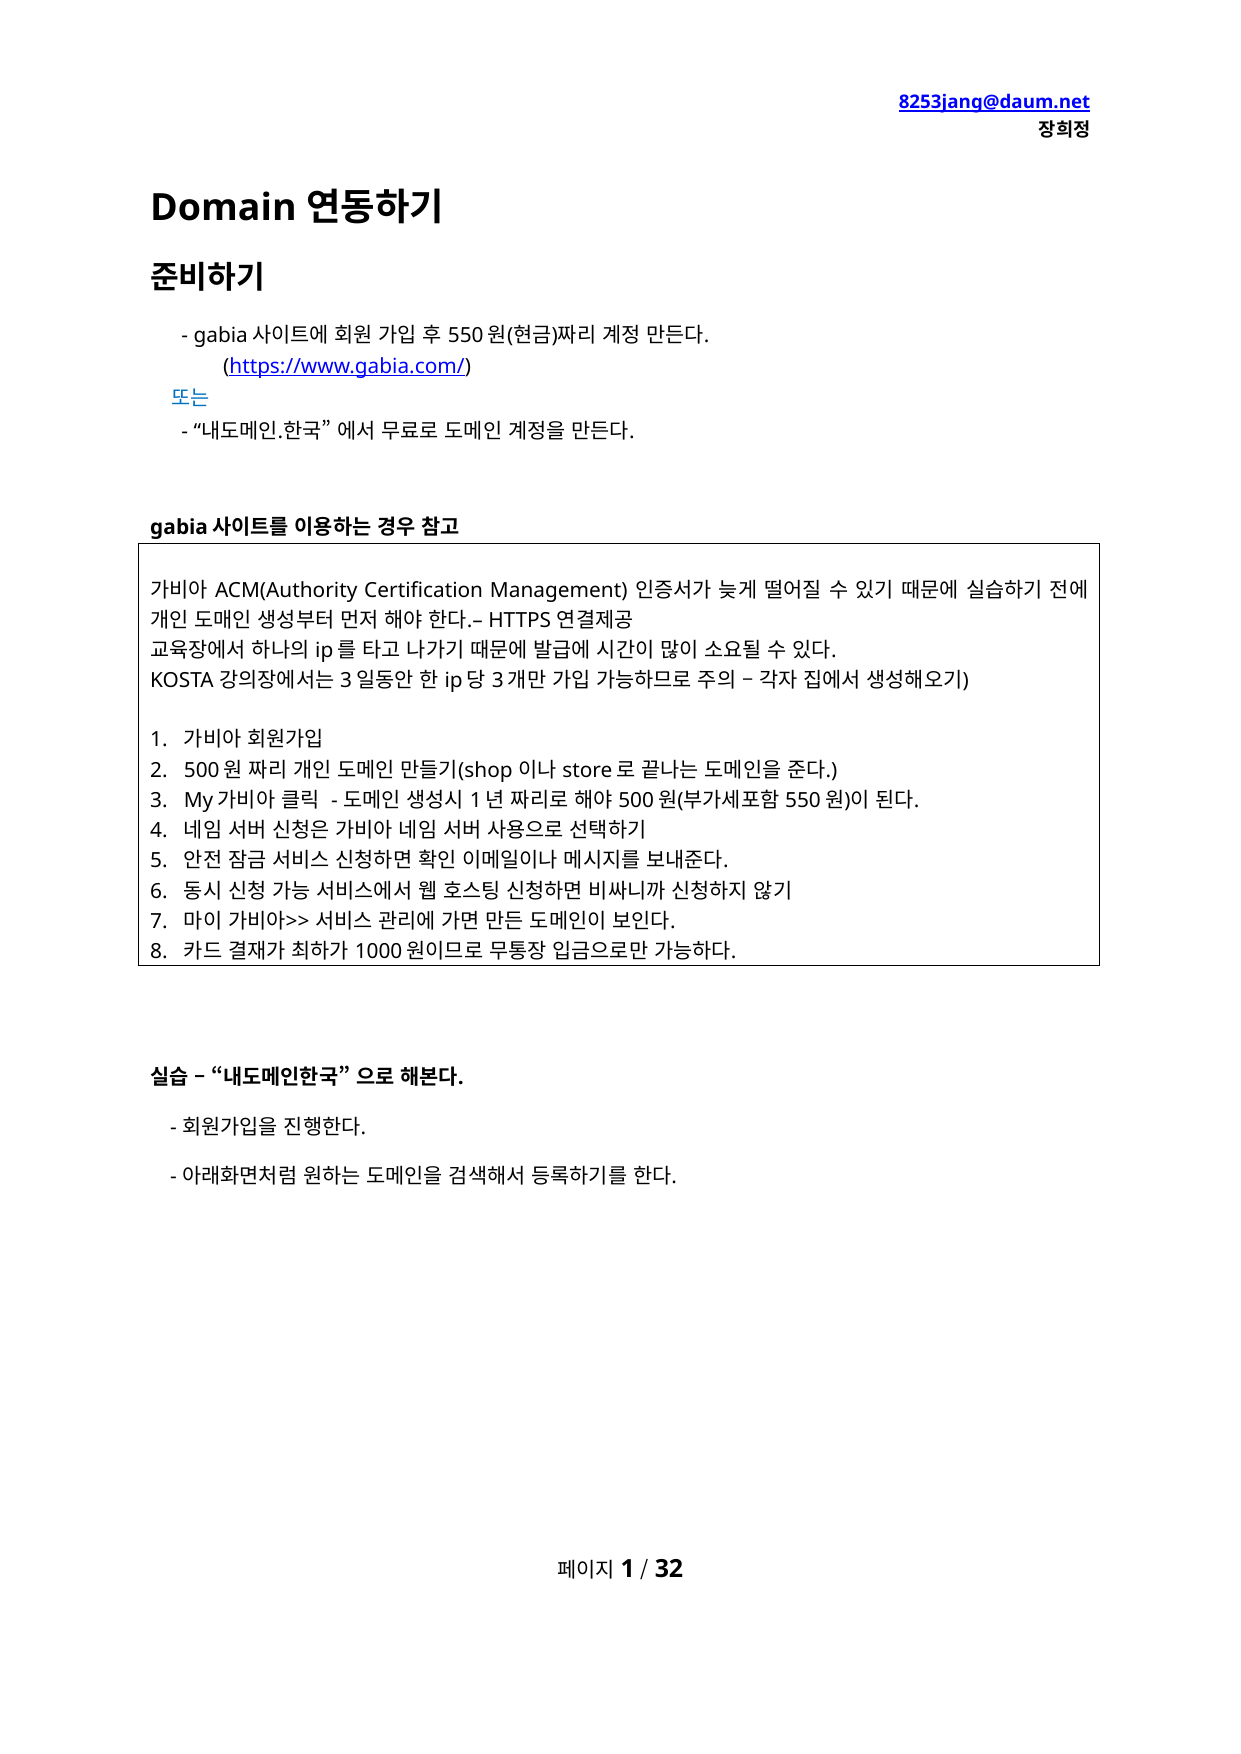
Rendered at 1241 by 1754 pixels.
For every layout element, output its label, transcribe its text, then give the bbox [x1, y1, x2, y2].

text - 회원가입을 진행한다. [150, 1110, 1090, 1140]
text (https://www.gabia.com/) [150, 351, 1090, 379]
text - gabia사이트에 회원 가입 후 550원(현금)짜리 계정 만든다. [150, 318, 1090, 348]
text 또는 [150, 381, 1090, 412]
table_header 가비아 ACM(Authority Certification Management) 인증서가 늦게 떨어질 수 있기 때문에 실습하기 전에 개인 도매인 생성부터 먼저 해야 한다.– HTTPS 연결제공 교육장에서 하나의 ip를 타고 나가기 때문에 발급에 시간이 많이 소요될 수 있다. KOSTA 강의장에서는 3일동안 한 ip당 3개만 가입 가능하므로 주의 – 각자 집에서 생성해오기) 1. 가비아 회원가입 2. 500원 짜리 개인 도메인 만들기(shop 이나 store로 끝나는 도메인을 준다.) 3. My가비아 클릭 - 도메인 생성시 1년 짜리로 해야 500원(부가세포함 550원)이 된다. 4. 네임 서버 신청은 가비아 네임 서버 사용으로 선택하기 5. 안전 잠금 서비스 신청하면 확인 이메일이나 메시지를 보내준다. 6. 동시 신청 가능 서비스에서 웹 호스팅 신청하면 비싸니까 신청하지 않기 7. 마이 가비아>> 서비스 관리에 가면 만든 도메인이 보인다. 8. 카드 결재가 최하가 1000원이므로 무통장 입금으로만 가능하다. [139, 544, 1099, 965]
text 실습 – “내도메인한국” 으로 해본다. [150, 1061, 1090, 1091]
text - 아래화면처럼 원하는 도메인을 검색해서 등록하기를 한다. [150, 1159, 1090, 1190]
text gabia사이트를 이용하는 경우 참고 [150, 511, 1090, 541]
text Domain 연동하기 [150, 177, 1090, 232]
text - “내도메인.한국” 에서 무료로 도메인 계정을 만든다. [150, 414, 1090, 444]
text 준비하기 [150, 253, 1090, 298]
